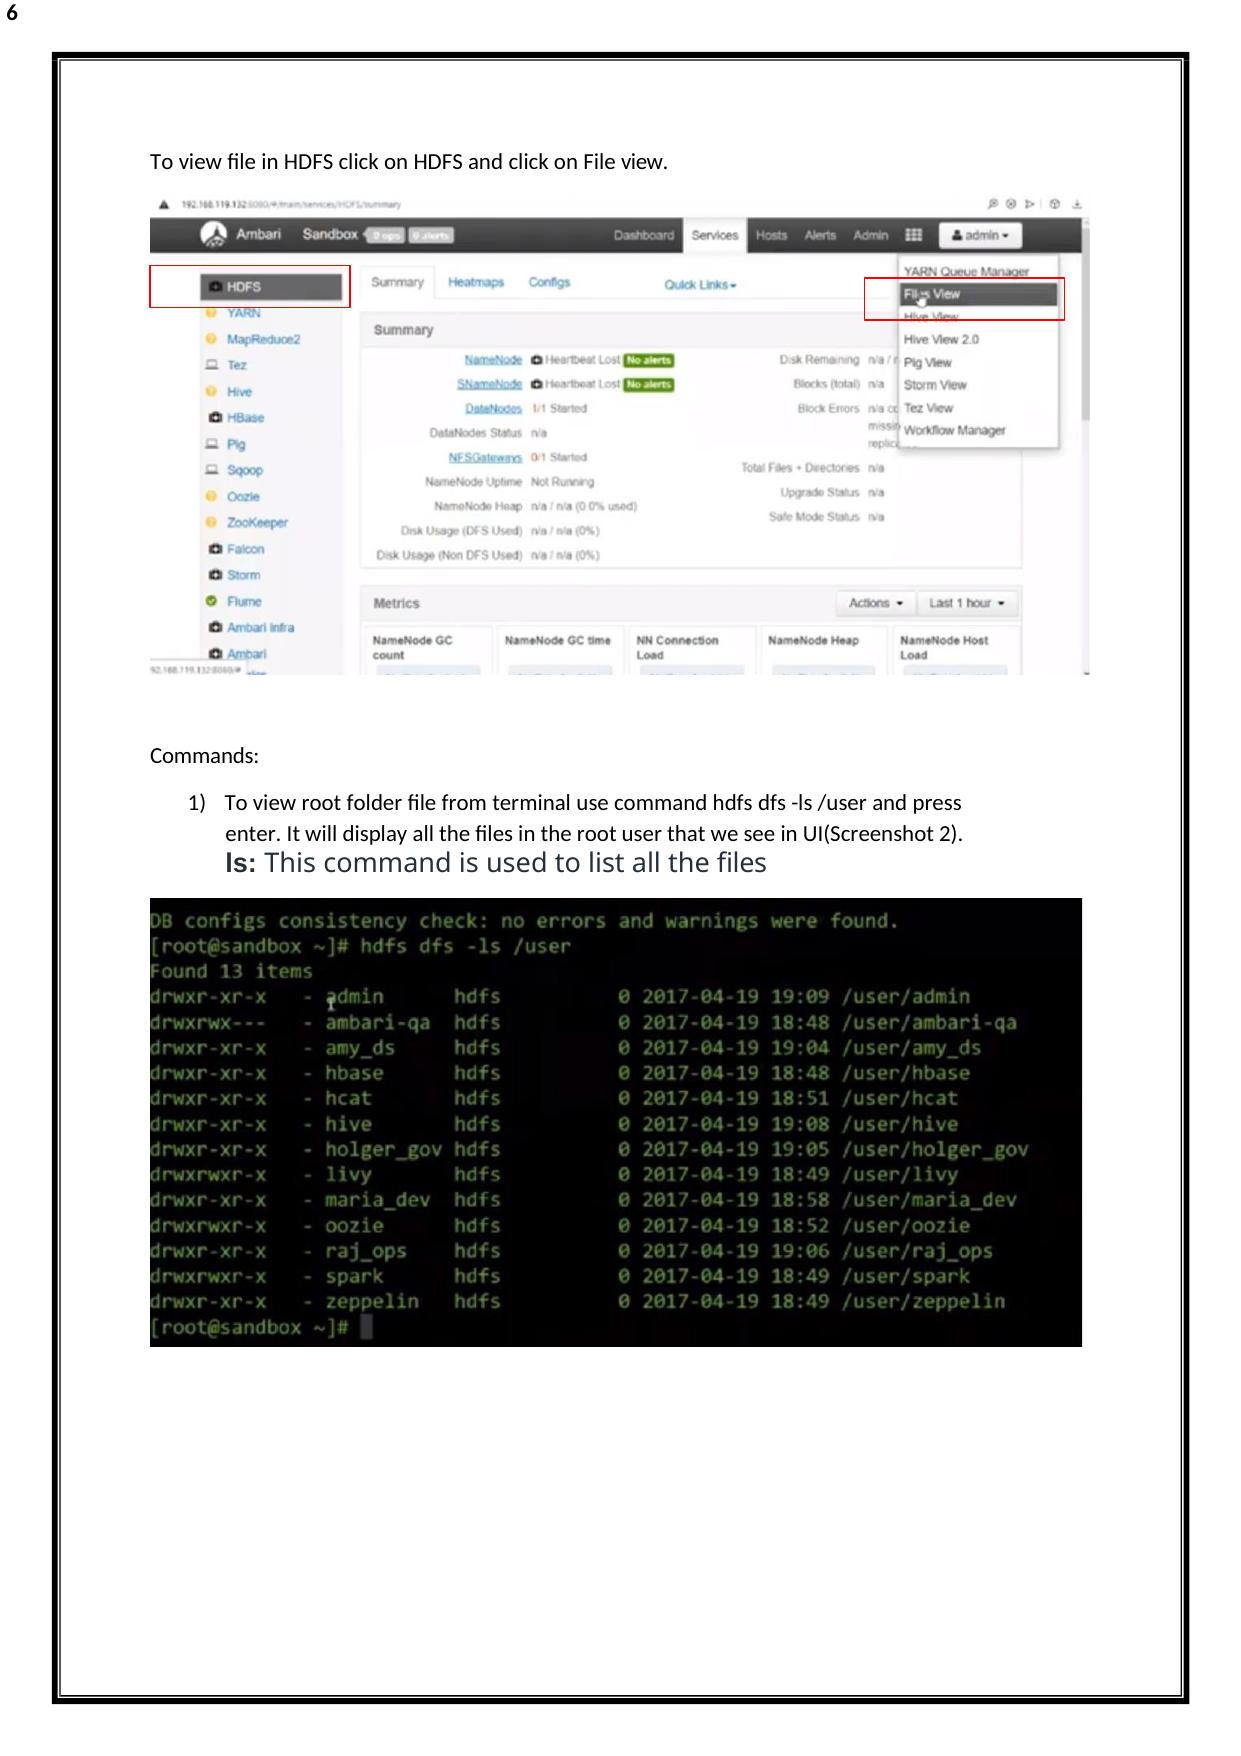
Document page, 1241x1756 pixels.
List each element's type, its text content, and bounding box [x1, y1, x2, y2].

picture [151, 266, 349, 307]
picture [150, 194, 1090, 675]
text To view file in HDFS click on HDFS and click on File view. [150, 147, 1181, 175]
text Commands: [150, 742, 1181, 769]
picture [150, 898, 1083, 1347]
list To view root folder file from terminal use command hdfs dfs -ls /user and press enter. It will display all the files in the root user that we see in UI(Screenshot 2). [187, 788, 1016, 847]
text ls: This command is used to list all the files [225, 849, 1181, 879]
